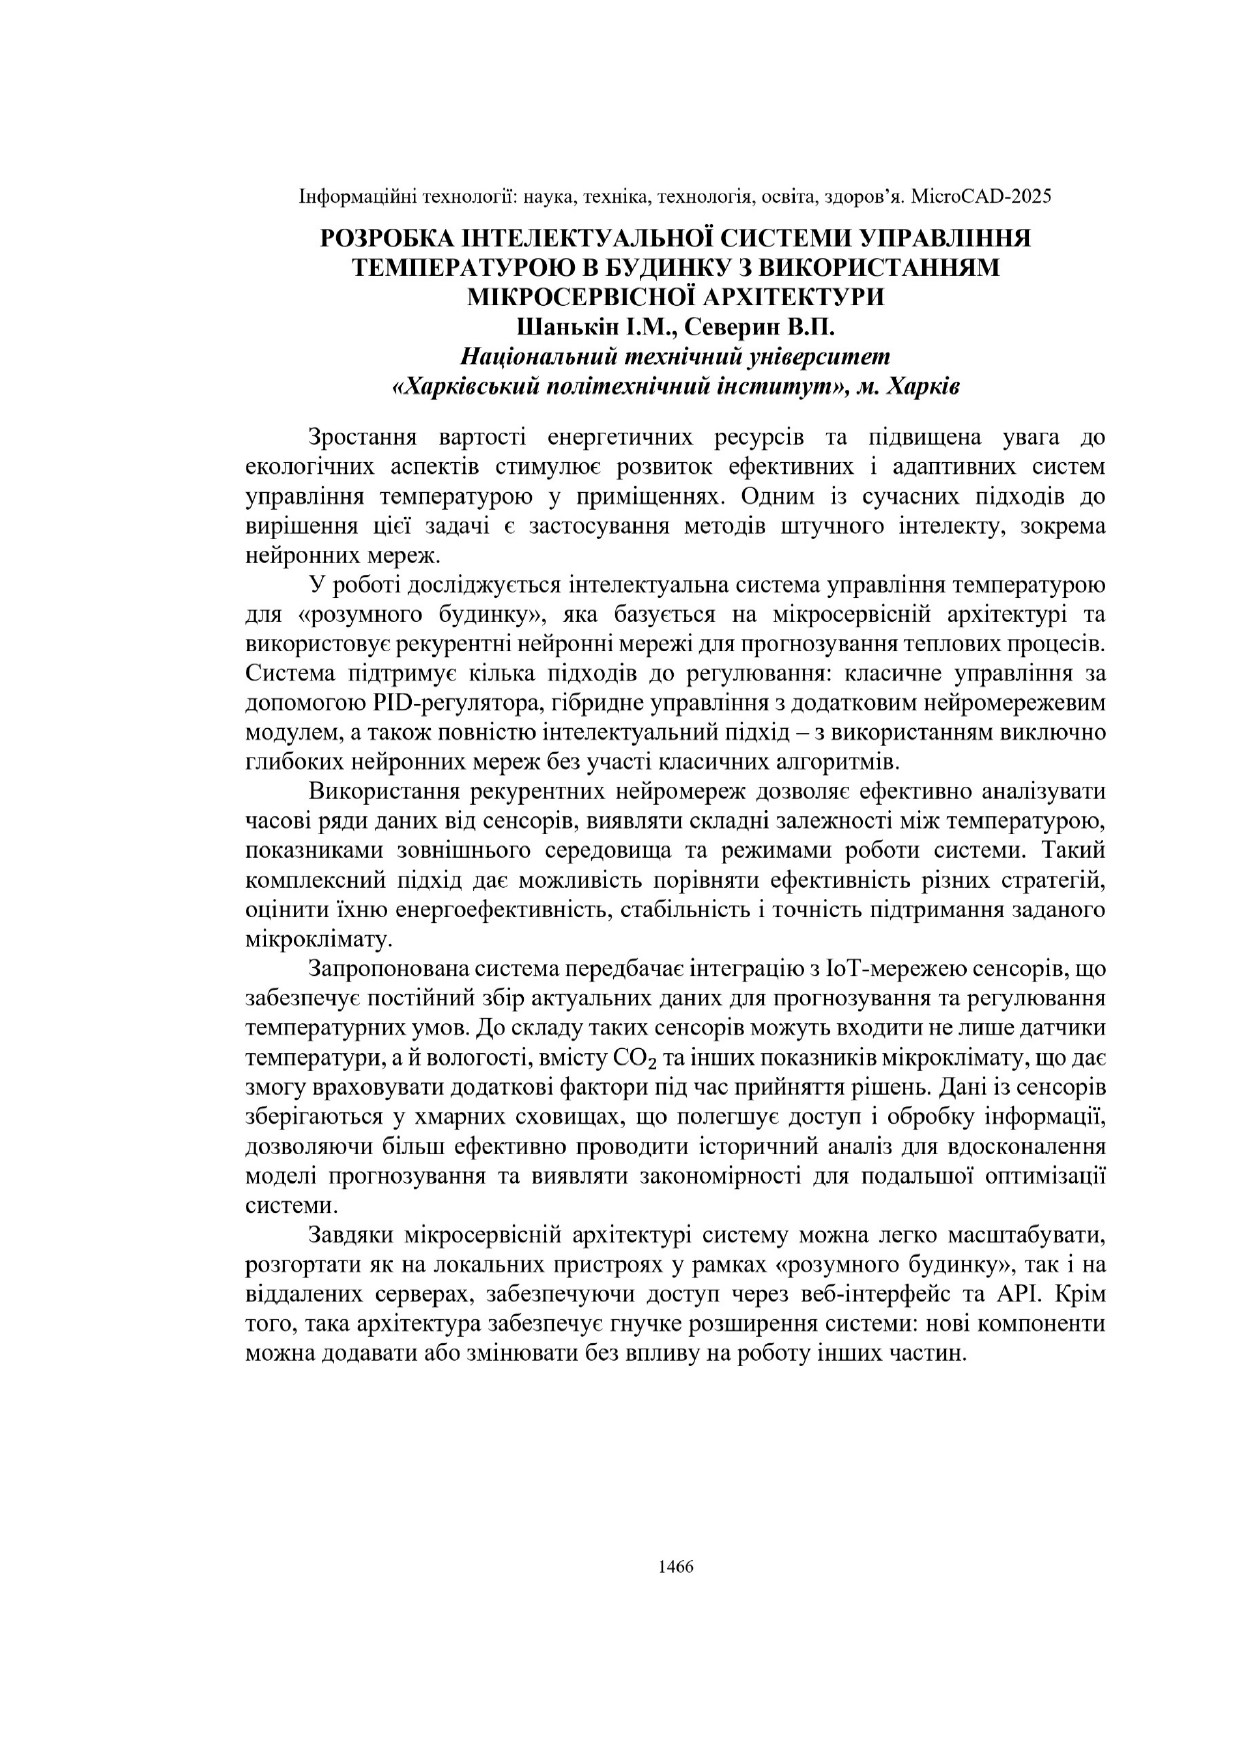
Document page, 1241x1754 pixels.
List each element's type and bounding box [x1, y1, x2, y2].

picture [118, 118, 1182, 1636]
